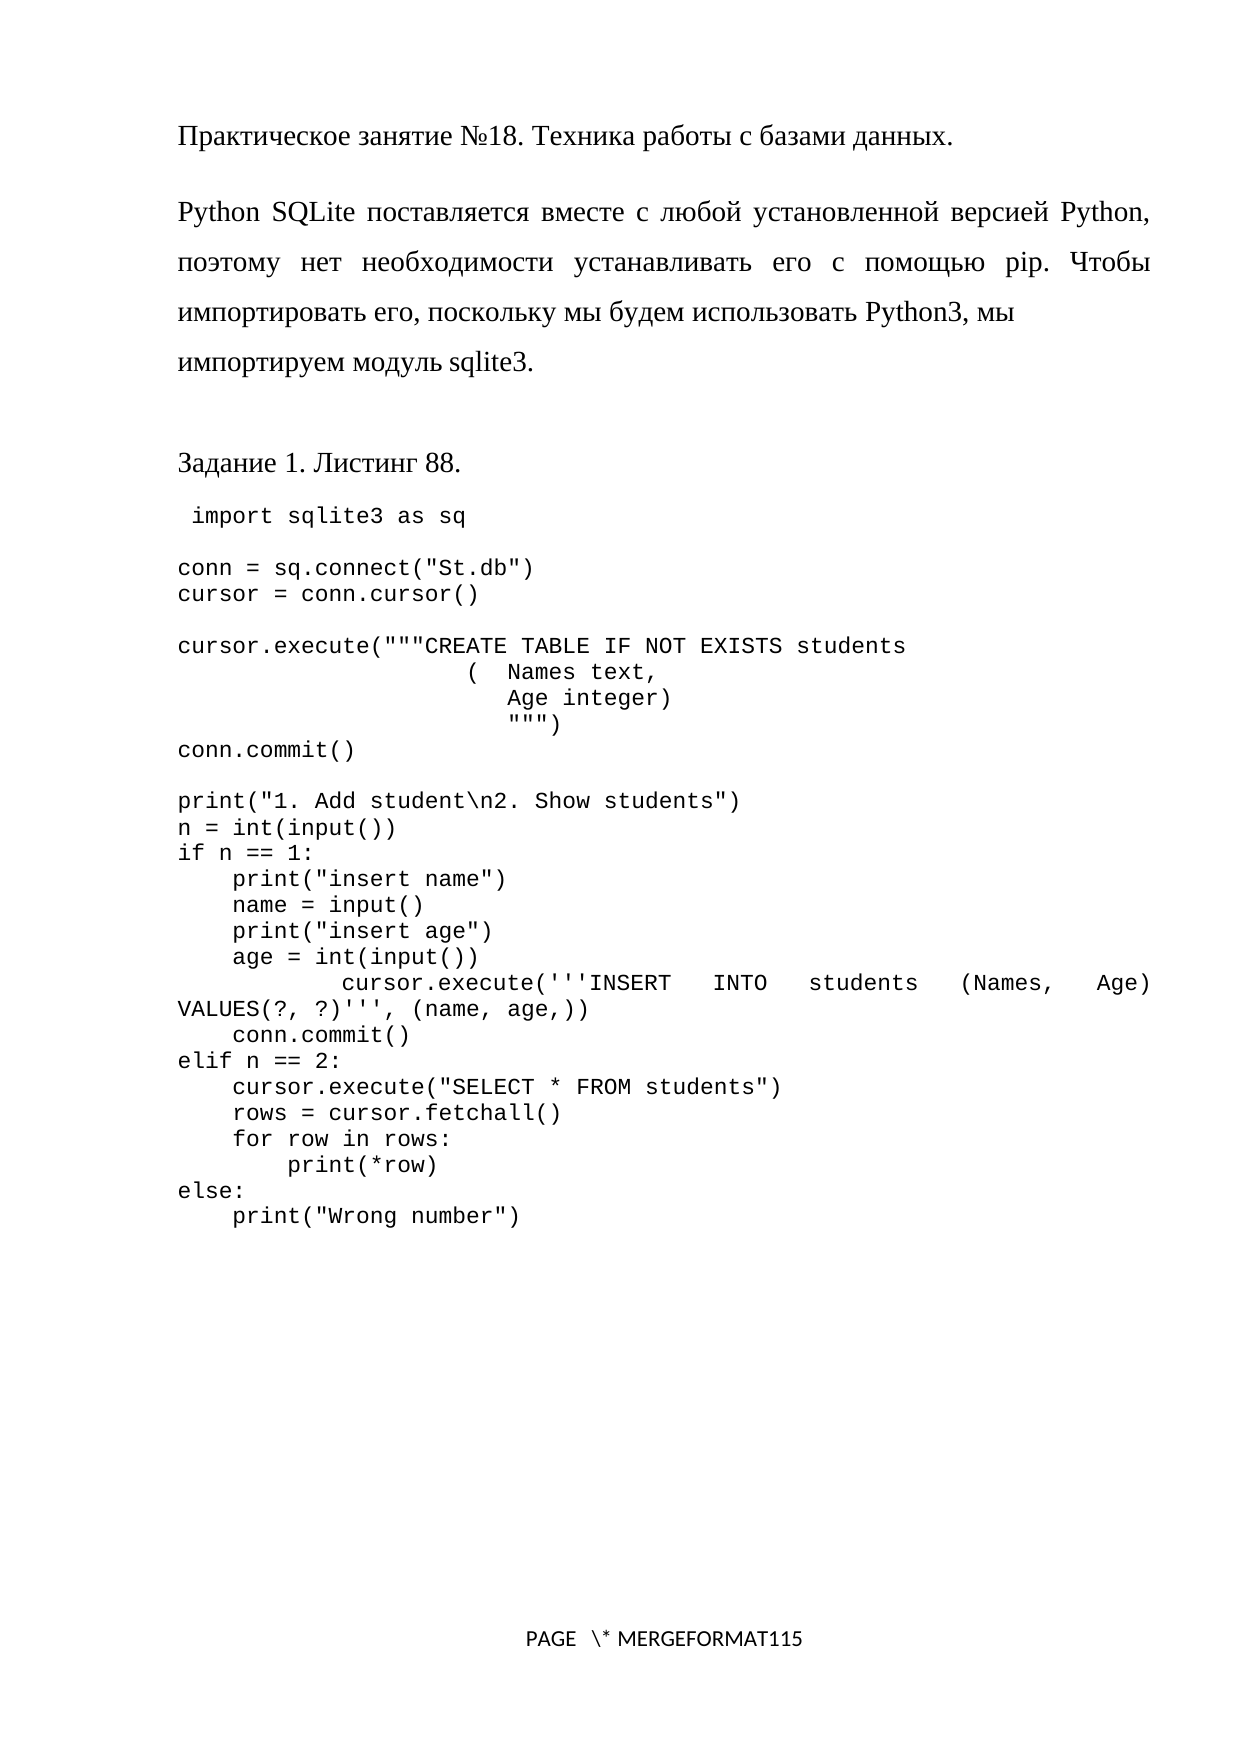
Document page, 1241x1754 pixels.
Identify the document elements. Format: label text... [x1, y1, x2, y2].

text for row in rows: [177, 1127, 1152, 1153]
text conn.commit() [177, 1023, 1152, 1049]
text Python SQLite поставляется вместе с любой установленной версией Python, поэтому нет необходимости устанавливать его с помощью pip. Чтобы импортировать его, поскольку мы будем использовать Python3, мы импортируем модуль sqlite3. [177, 194, 1152, 378]
text n = int(input()) [177, 816, 1152, 842]
text ( Names text, [177, 660, 1152, 686]
text print("insert age") [177, 919, 1152, 946]
text else: [177, 1179, 1152, 1205]
text name = input() [177, 894, 1152, 919]
subtitle Практическое занятие №18. Техника работы с базами данных. [177, 118, 1152, 152]
text age = int(input()) [177, 946, 1152, 971]
text conn = sq.connect("St.db") [177, 556, 1152, 582]
text cursor.execute('''INSERT INTO students (Names, Age) VALUES(?, ?)''', (name, age,)) [177, 971, 1152, 1023]
text print("1. Add student\n2. Show students") [177, 790, 1152, 816]
text """) [177, 712, 1152, 738]
text cursor.execute("""CREATE TABLE IF NOT EXISTS students [177, 634, 1152, 660]
text Задание 1. Листинг 88. [177, 445, 1152, 479]
text cursor.execute("SELECT * FROM students") [177, 1075, 1152, 1101]
text print("Wrong number") [177, 1205, 1152, 1231]
text if n == 1: [177, 842, 1152, 868]
text print(*row) [177, 1153, 1152, 1179]
text import sqlite3 as sq [177, 504, 1152, 531]
text conn.commit() [177, 738, 1152, 764]
text cursor = conn.cursor() [177, 582, 1152, 608]
text print("insert name") [177, 868, 1152, 894]
text Age integer) [177, 686, 1152, 712]
text elif n == 2: [177, 1049, 1152, 1075]
text rows = cursor.fetchall() [177, 1101, 1152, 1127]
